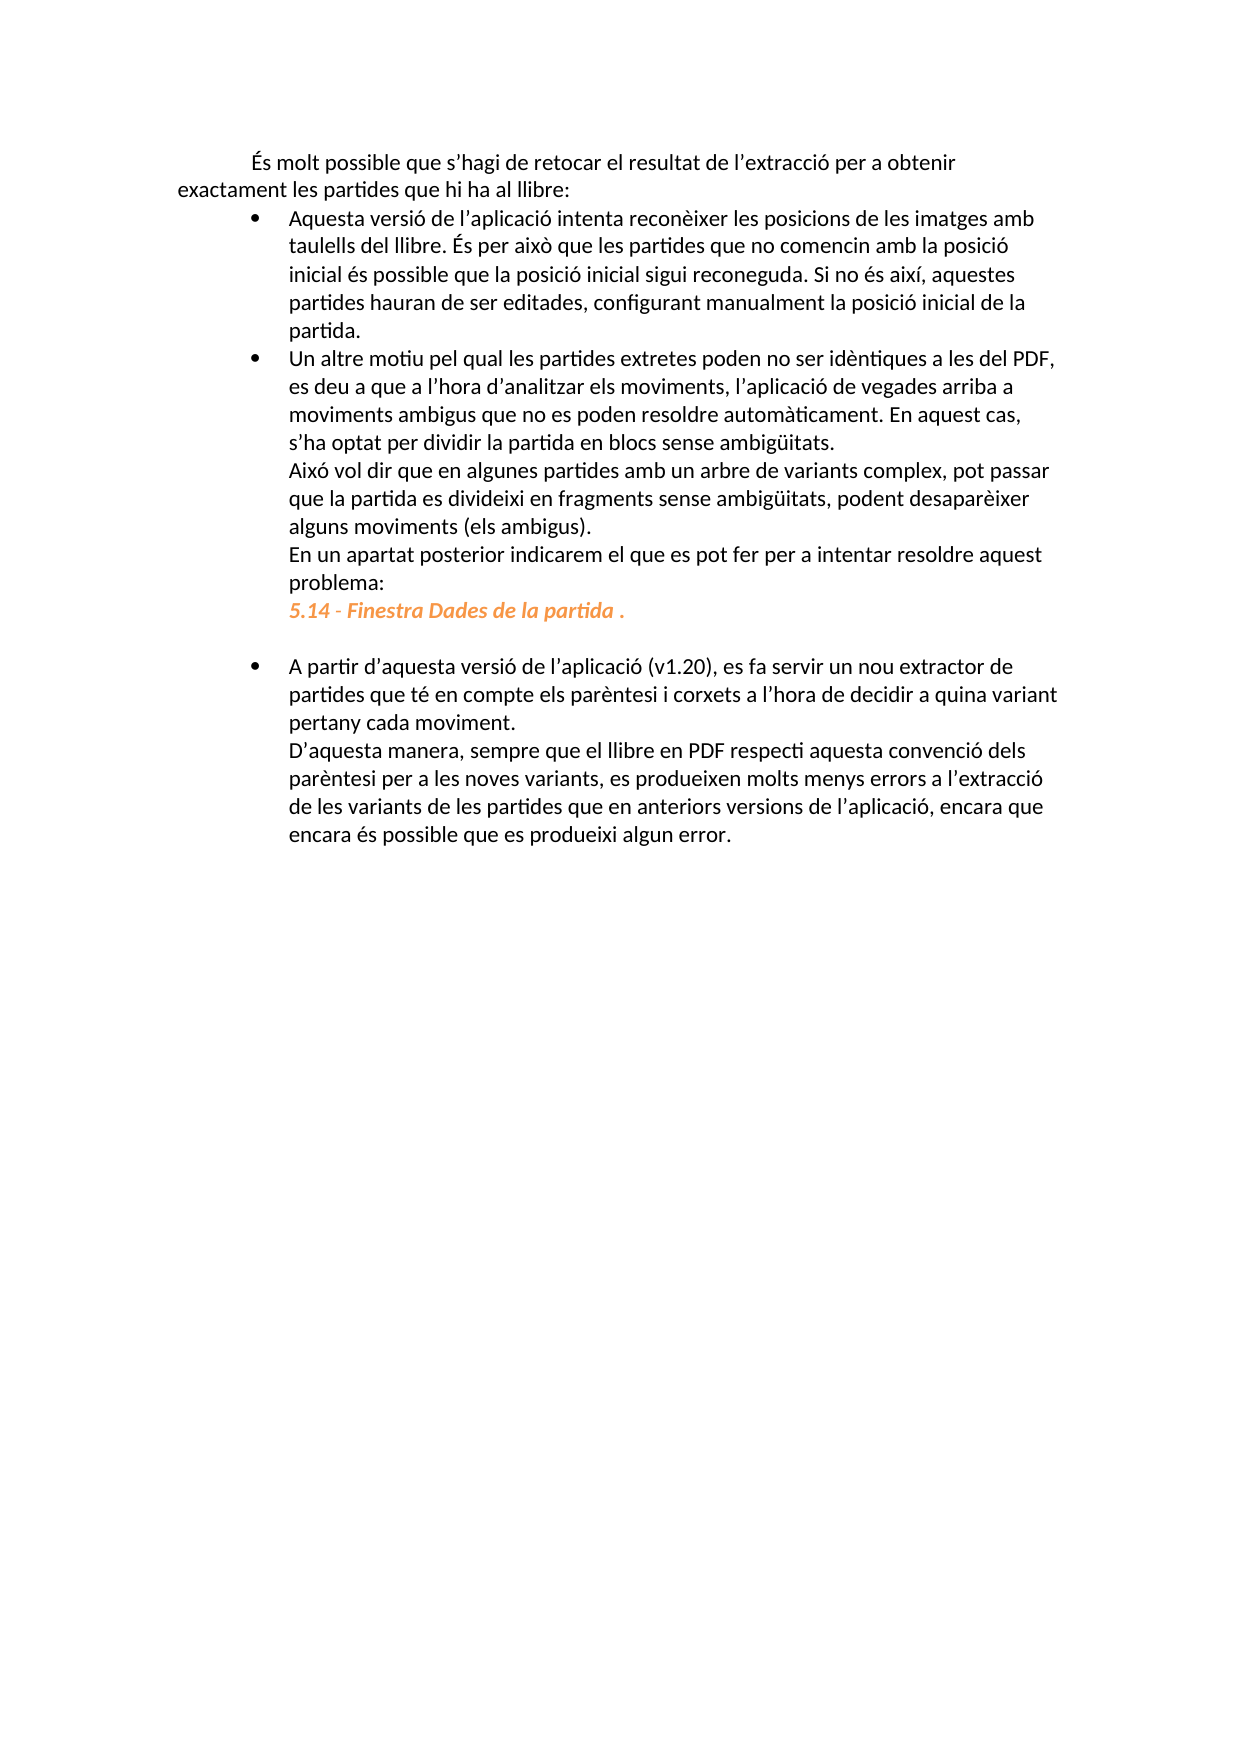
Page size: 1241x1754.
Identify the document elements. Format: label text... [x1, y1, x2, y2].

text 6 - Exemple d’edició de partides extretes amb ambigüitats . [288, 596, 1063, 624]
text D’aquesta manera, sempre que el llibre en PDF respecti aquesta convenció dels parèntesi per a les noves variants, es produeixen molts menys errors a l’extracció de les variants de les partides que en anteriors versions de l’aplicació, encara que encara és possible que es produeixi algun error. [288, 736, 1063, 848]
text En un apartat posterior indicarem el que es pot fer per a intentar resoldre aquest problema: [288, 540, 1063, 596]
list A partir d’aquesta versió de l’aplicació (v1.20), es fa servir un nou extractor de partides que té en compte els parèntesi i corxets a l’hora de decidir a quina variant pertany cada moviment. [251, 652, 1063, 736]
list Un altre motiu pel qual les partides extretes poden no ser idèntiques a les del PDF, es deu a que a l’hora d’analitzar els moviments, l’aplicació de vegades arriba a moviments ambigus que no es poden resoldre automàticament. En aquest cas, s’ha optat per dividir la partida en blocs sense ambigüitats. [251, 344, 1063, 456]
list Aquesta versió de l’aplicació intenta reconèixer les posicions de les imatges amb taulells del llibre. És per això que les partides que no comencin amb la posició inicial és possible que la posició inicial sigui reconeguda. Si no és així, aquestes partides hauran de ser editades, configurant manualment la posició inicial de la partida. [251, 204, 1063, 344]
text És molt possible que s’hagi de retocar el resultat de l’extracció per a obtenir exactament les partides que hi ha al llibre: [177, 148, 1063, 204]
text Aixó vol dir que en algunes partides amb un arbre de variants complex, pot passar que la partida es divideixi en fragments sense ambigüitats, podent desaparèixer alguns moviments (els ambigus). [288, 456, 1063, 540]
